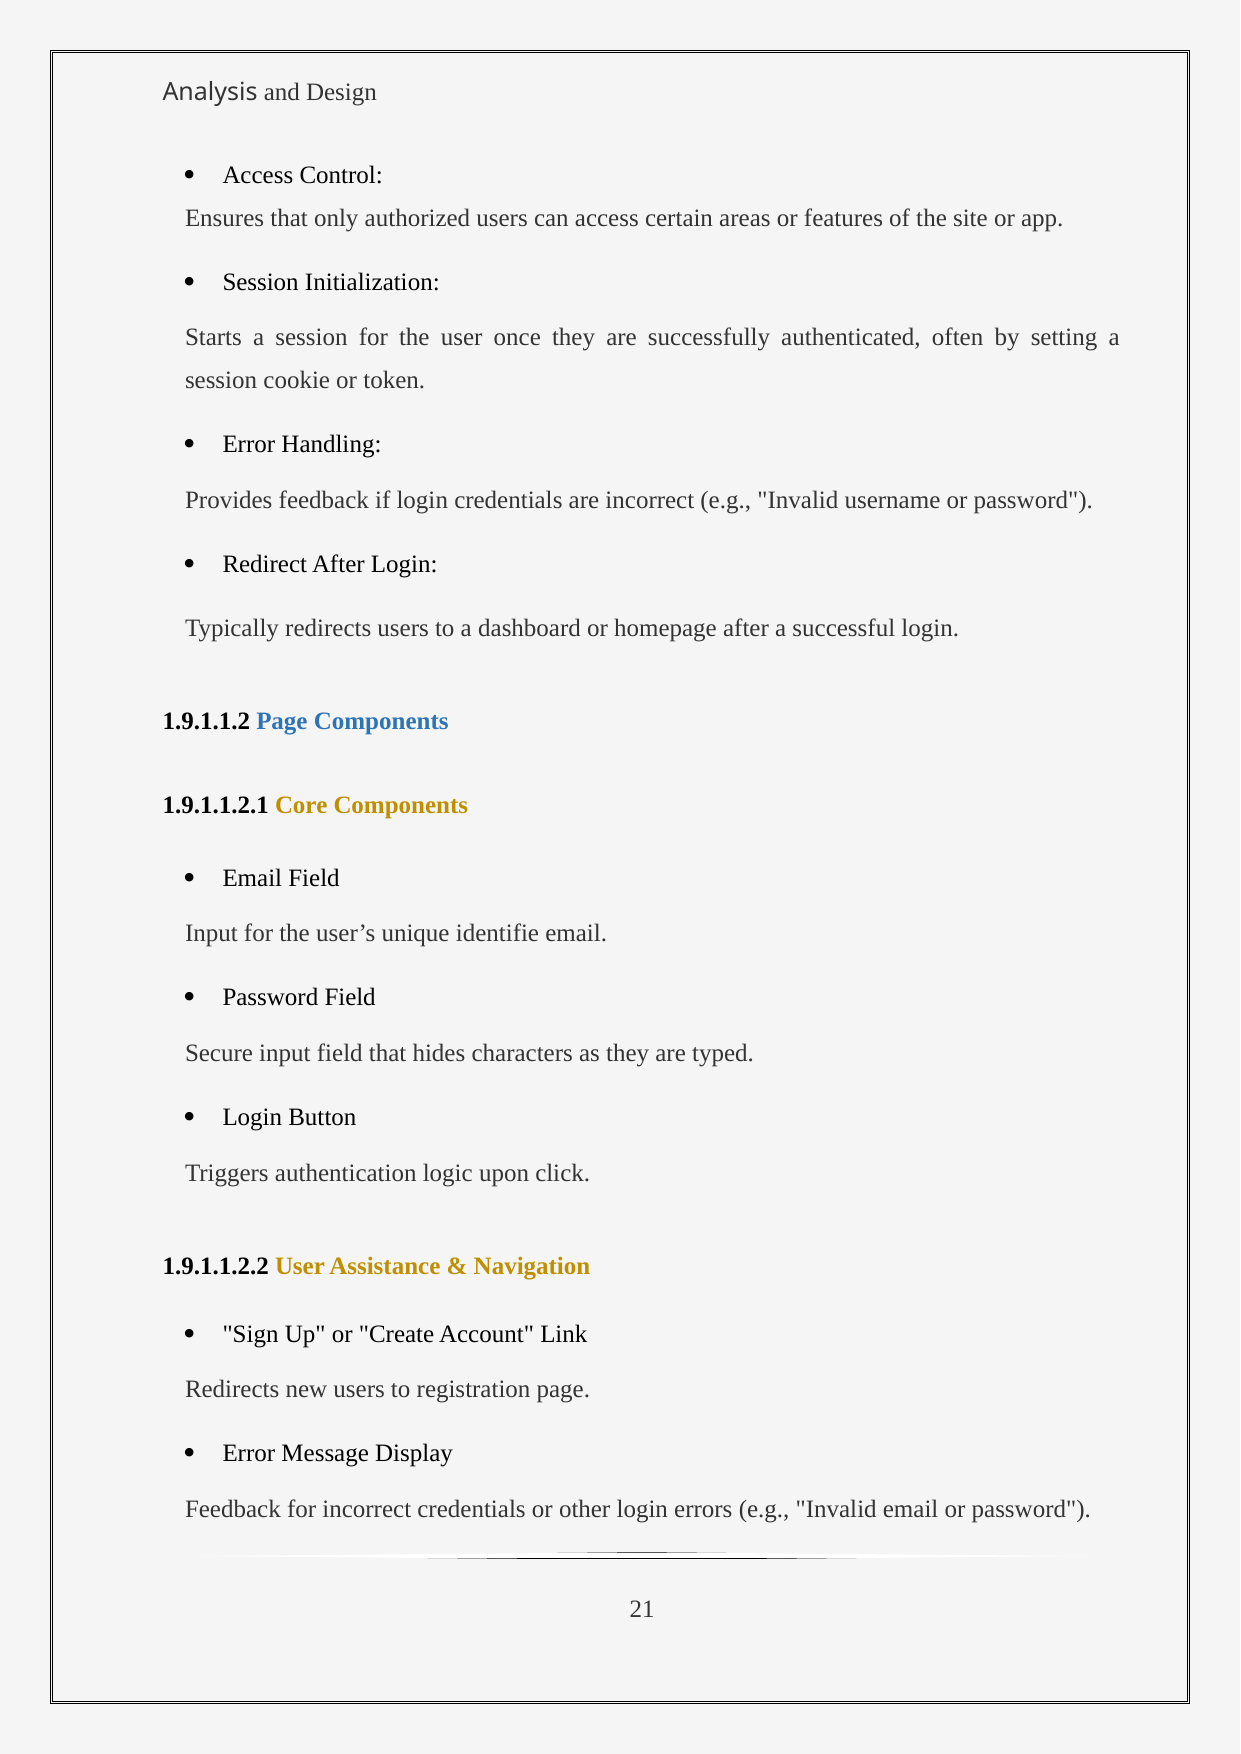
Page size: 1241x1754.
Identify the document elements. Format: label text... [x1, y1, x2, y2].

list Session Initialization: [185, 267, 1122, 296]
text Secure input field that hides characters as they are typed. [162, 1038, 1122, 1067]
text Input for the user’s unique identifie email. [162, 918, 1122, 947]
text Starts a session for the user once they are successfully authenticated, often by setting a session cookie or token. [185, 322, 1122, 394]
text Provides feedback if login credentials are incorrect (e.g., "Invalid username or password"). [185, 485, 1122, 514]
text Redirects new users to registration page. [185, 1374, 1122, 1403]
subtitle User Assistance & Navigation [162, 1251, 1122, 1279]
list Error Message Display [185, 1438, 1122, 1467]
text Triggers authentication logic upon click. [162, 1158, 1122, 1186]
list Email Field [185, 863, 1122, 892]
subtitle Core Components [162, 787, 1122, 821]
text Typically redirects users to a dashboard or homepage after a successful login. [185, 613, 1122, 642]
list Redirect After Login: [185, 549, 1122, 578]
list Access Control: [185, 160, 1122, 188]
list Error Handling: [185, 429, 1122, 458]
text Ensures that only authorized users can access certain areas or features of the site or app. [185, 203, 1122, 232]
subtitle Page Components [162, 706, 1122, 735]
list "Sign Up" or "Create Account" Link [185, 1319, 1122, 1348]
list Login Button [185, 1102, 1122, 1131]
list Password Field [185, 982, 1122, 1011]
text Feedback for incorrect credentials or other login errors (e.g., "Invalid email or password"). [185, 1494, 1122, 1523]
